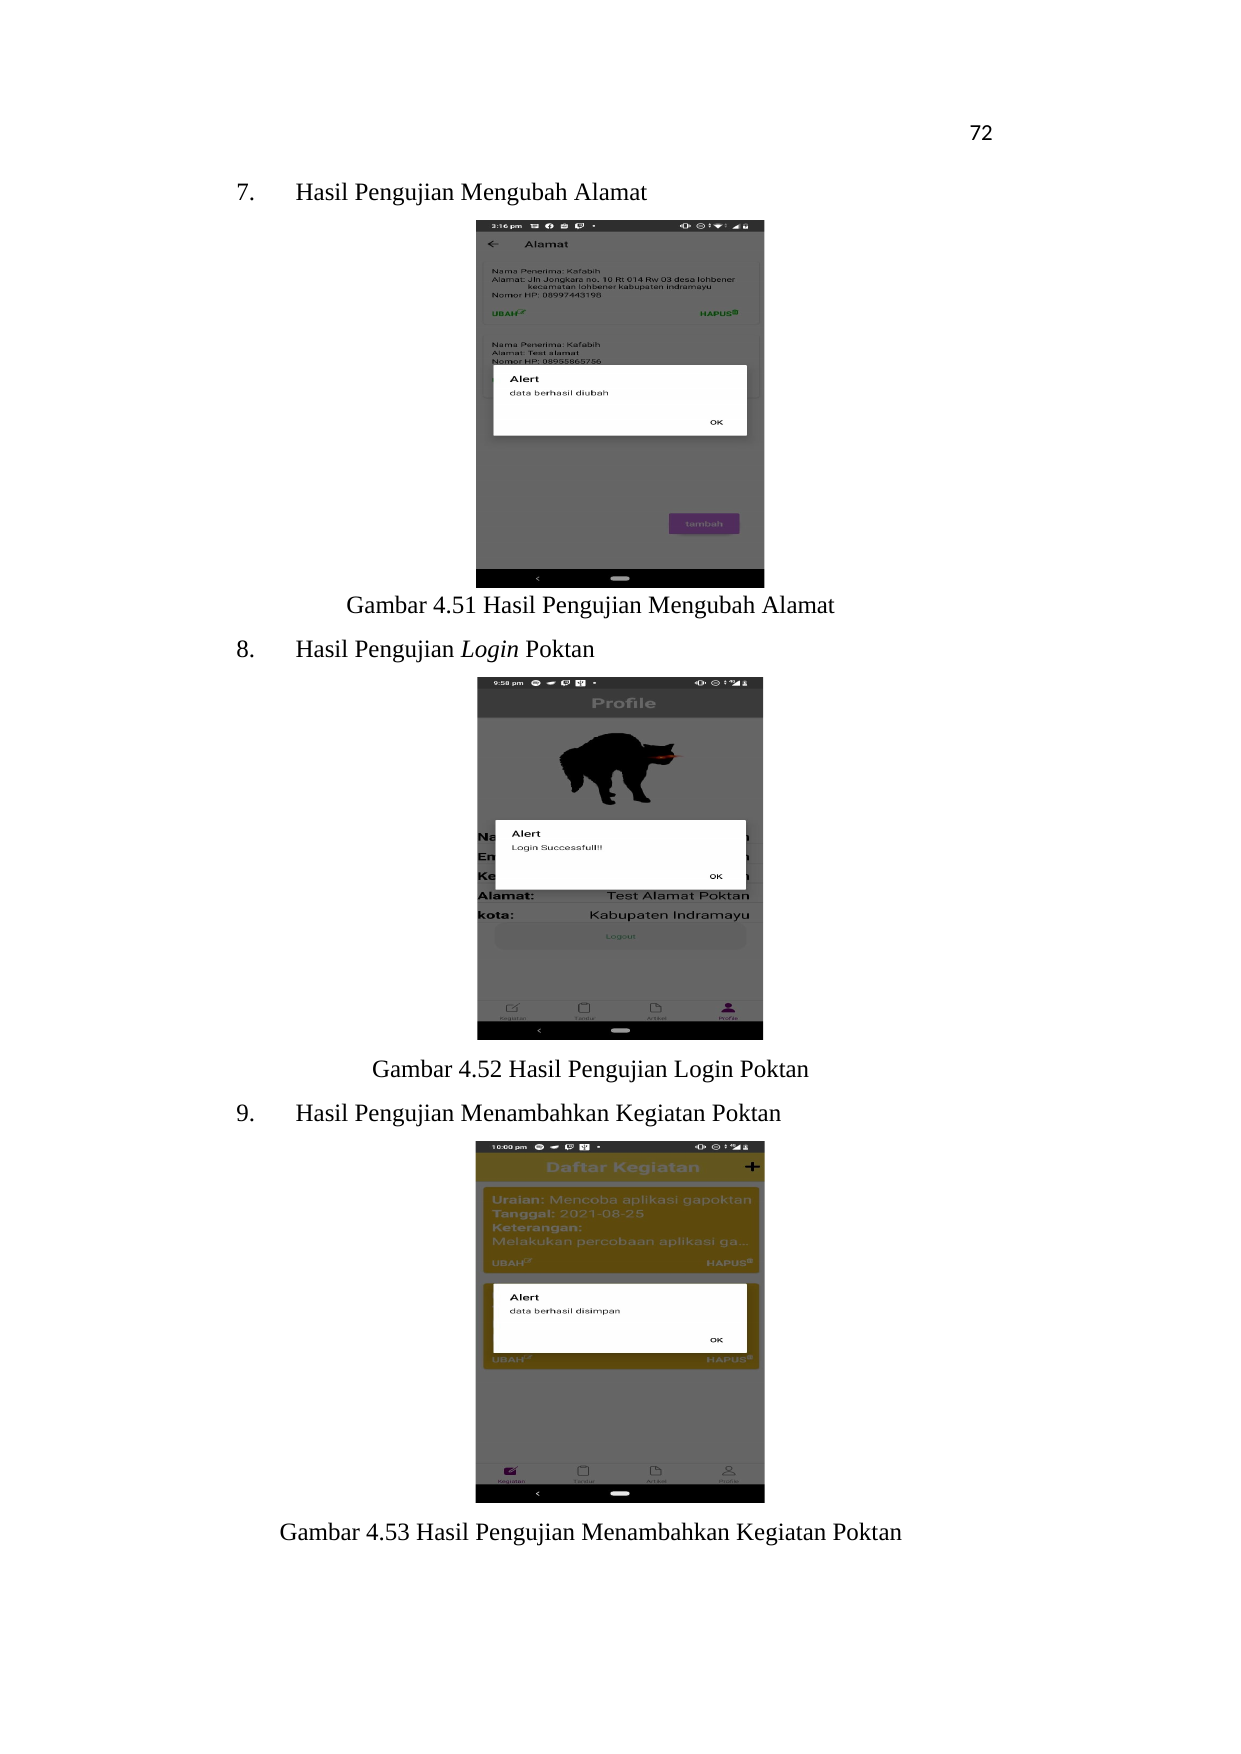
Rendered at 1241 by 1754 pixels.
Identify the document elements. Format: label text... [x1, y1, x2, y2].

text Gambar 4.51 Hasil Pengujian Mengubah Alamat [177, 590, 1004, 619]
picture [476, 220, 765, 588]
picture [475, 1141, 765, 1503]
list Hasil Pengujian Login Poktan [236, 634, 1004, 662]
list Hasil Pengujian Menambahkan Kegiatan Poktan [236, 1098, 1004, 1127]
text Gambar 4.52 Hasil Pengujian Login Poktan [177, 1054, 1004, 1083]
text Gambar 4.53 Hasil Pengujian Menambahkan Kegiatan Poktan [177, 1517, 1004, 1546]
picture [477, 677, 764, 1040]
list Hasil Pengujian Mengubah Alamat [236, 177, 1004, 206]
